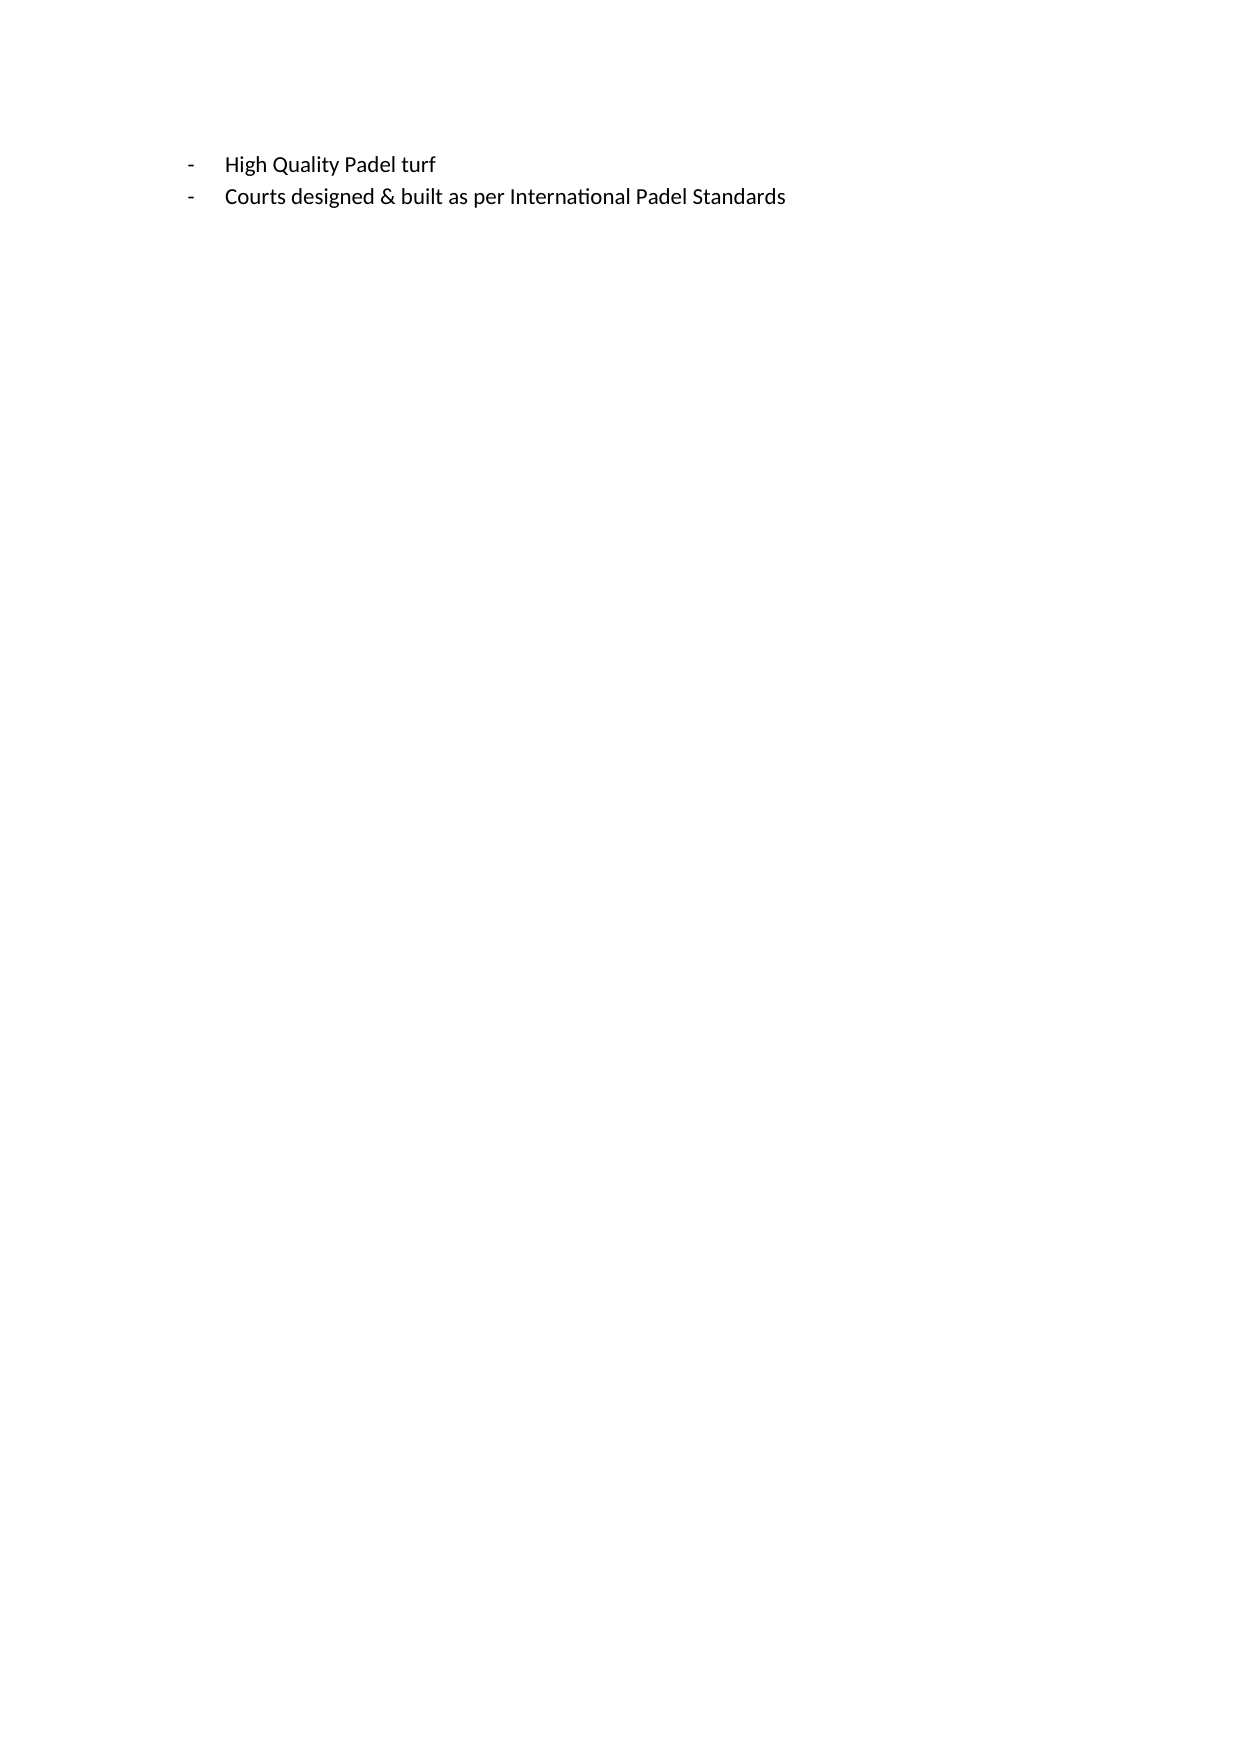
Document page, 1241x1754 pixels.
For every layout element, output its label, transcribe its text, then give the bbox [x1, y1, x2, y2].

list High Quality Padel turf [187, 150, 1090, 178]
list Courts designed & built as per International Padel Standards [187, 182, 1090, 210]
